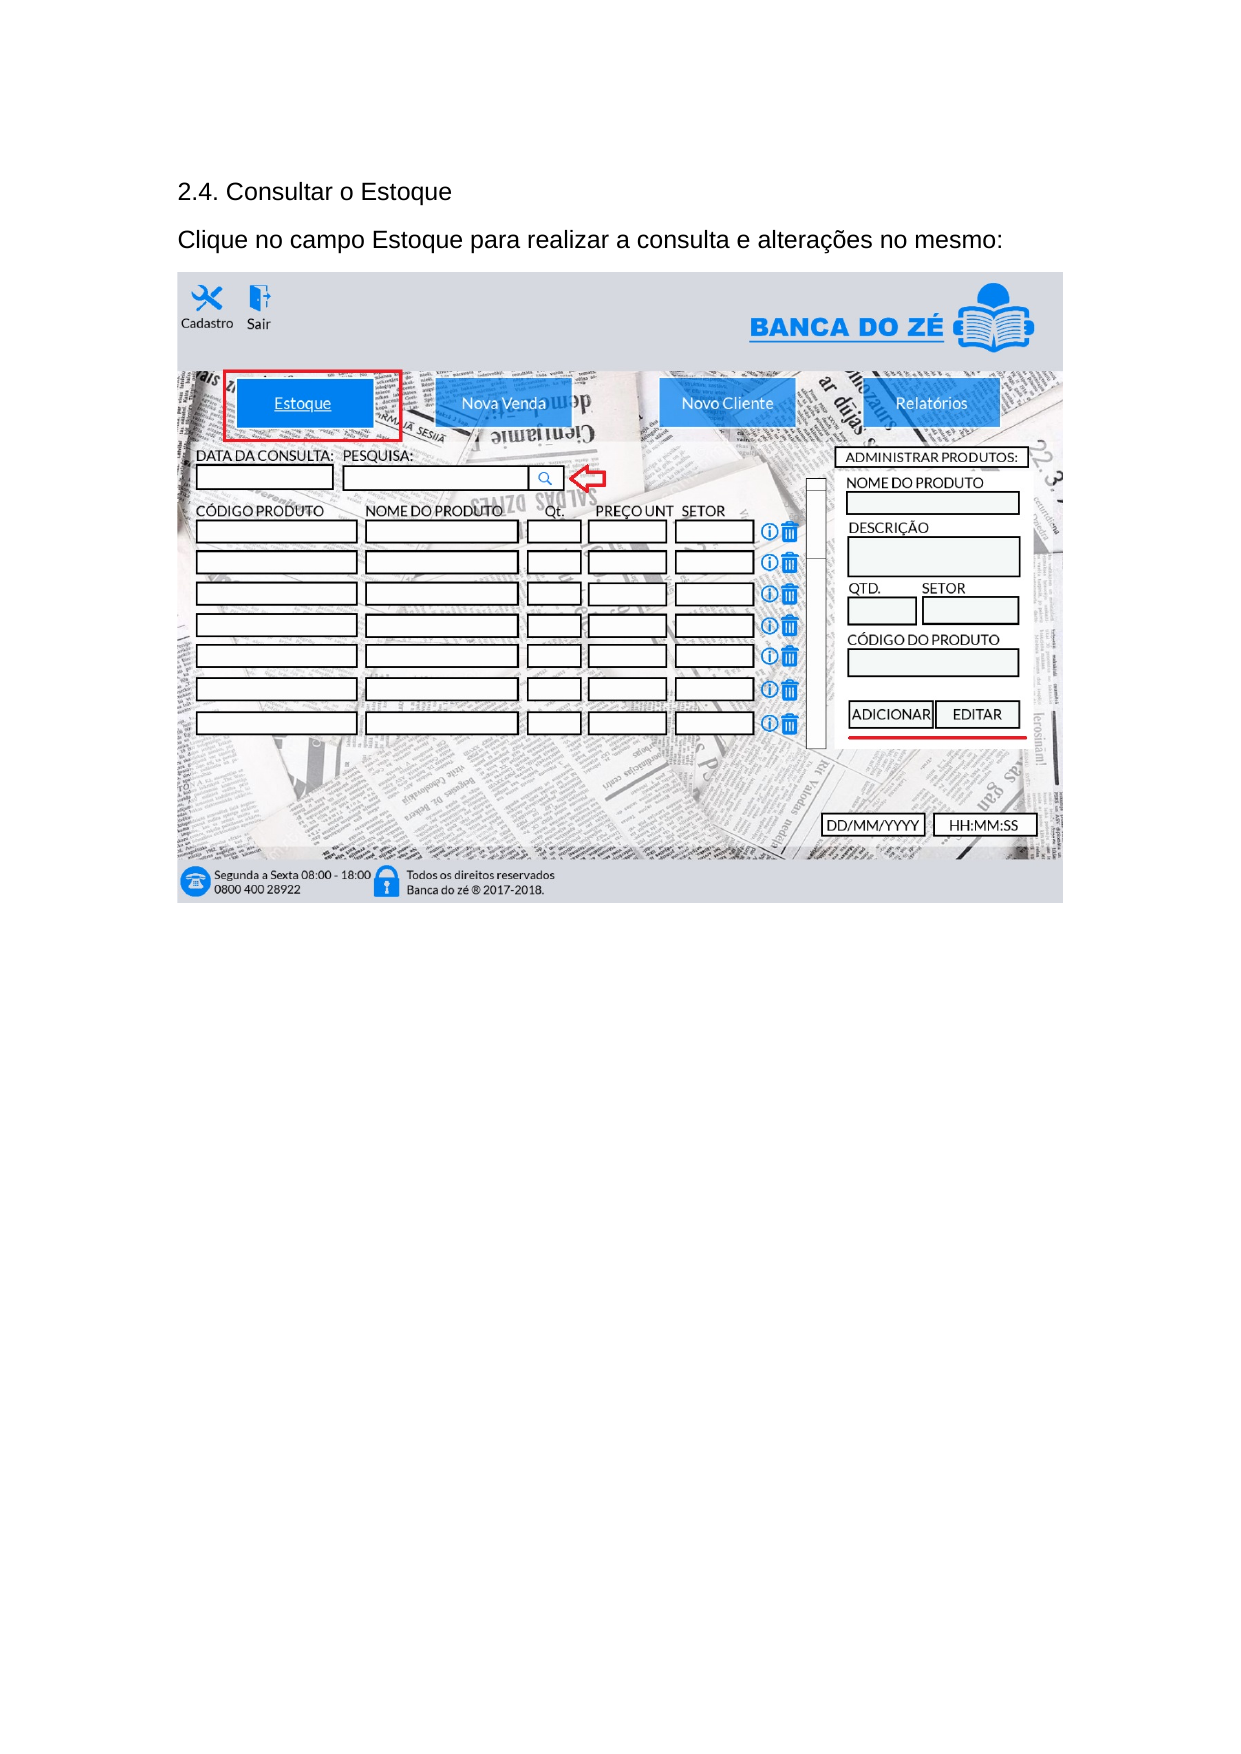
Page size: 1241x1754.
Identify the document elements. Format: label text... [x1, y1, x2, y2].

picture [177, 272, 1063, 903]
text 2.4. Consultar o Estoque [177, 177, 1122, 206]
text Clique no campo Estoque para realizar a consulta e alterações no mesmo: [177, 225, 1122, 254]
